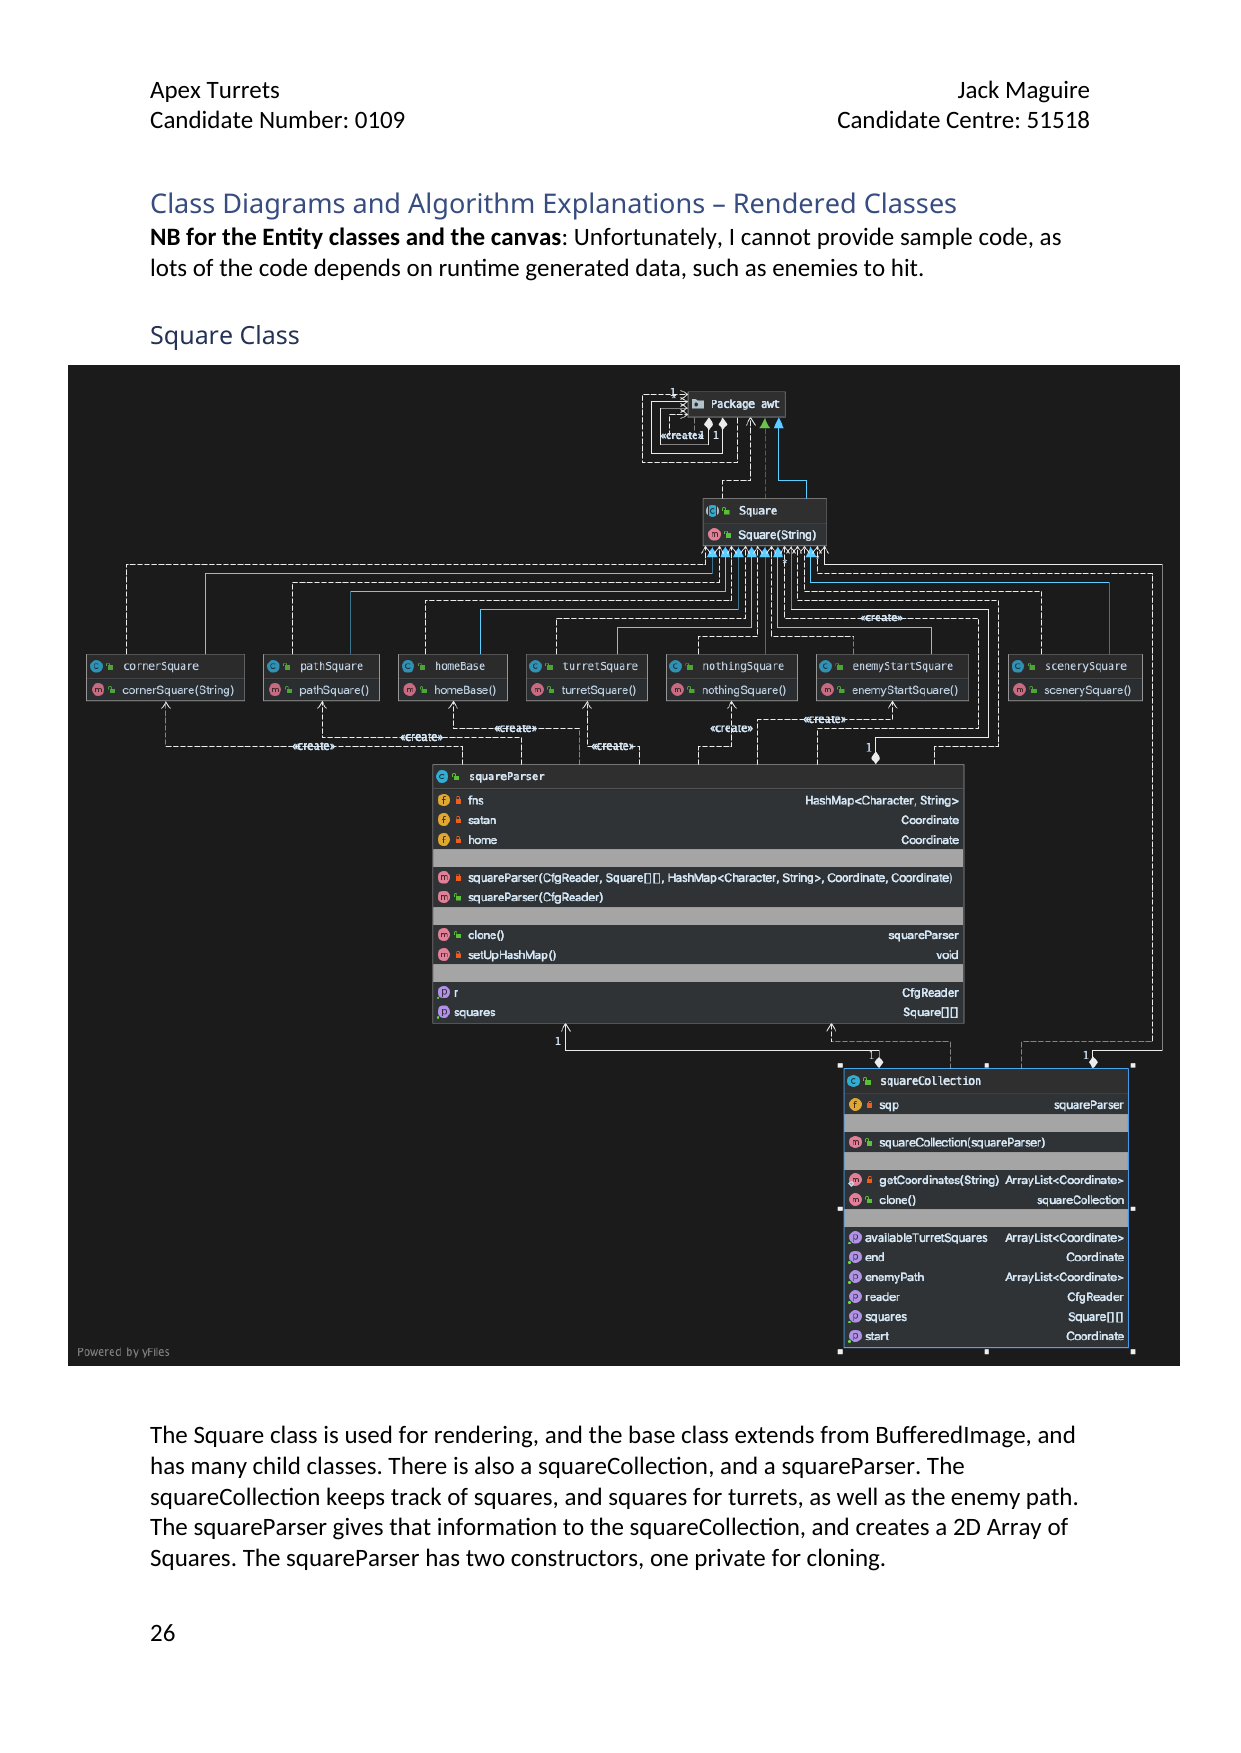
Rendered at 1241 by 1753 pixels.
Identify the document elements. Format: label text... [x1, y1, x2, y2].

subtitle Class Diagrams and Algorithm Explanations – Rendered Classes [150, 185, 1090, 222]
subtitle Square Class [150, 317, 1090, 351]
picture [68, 365, 1180, 1366]
text NB for the Entity classes and the canvas: Unfortunately, I cannot provide sample code, as lots of the code depends on runtime generated data, such as enemies to hit. [150, 222, 1090, 283]
text The Square class is used for rendering, and the base class extends from BufferedImage, and has many child classes. There is also a squareCollection, and a squareParser. The squareCollection keeps track of squares, and squares for turrets, as well as the enemy path. The squareParser gives that information to the squareCollection, and creates a 2D Array of Squares. The squareParser has two constructors, one private for cloning. [150, 1419, 1090, 1572]
